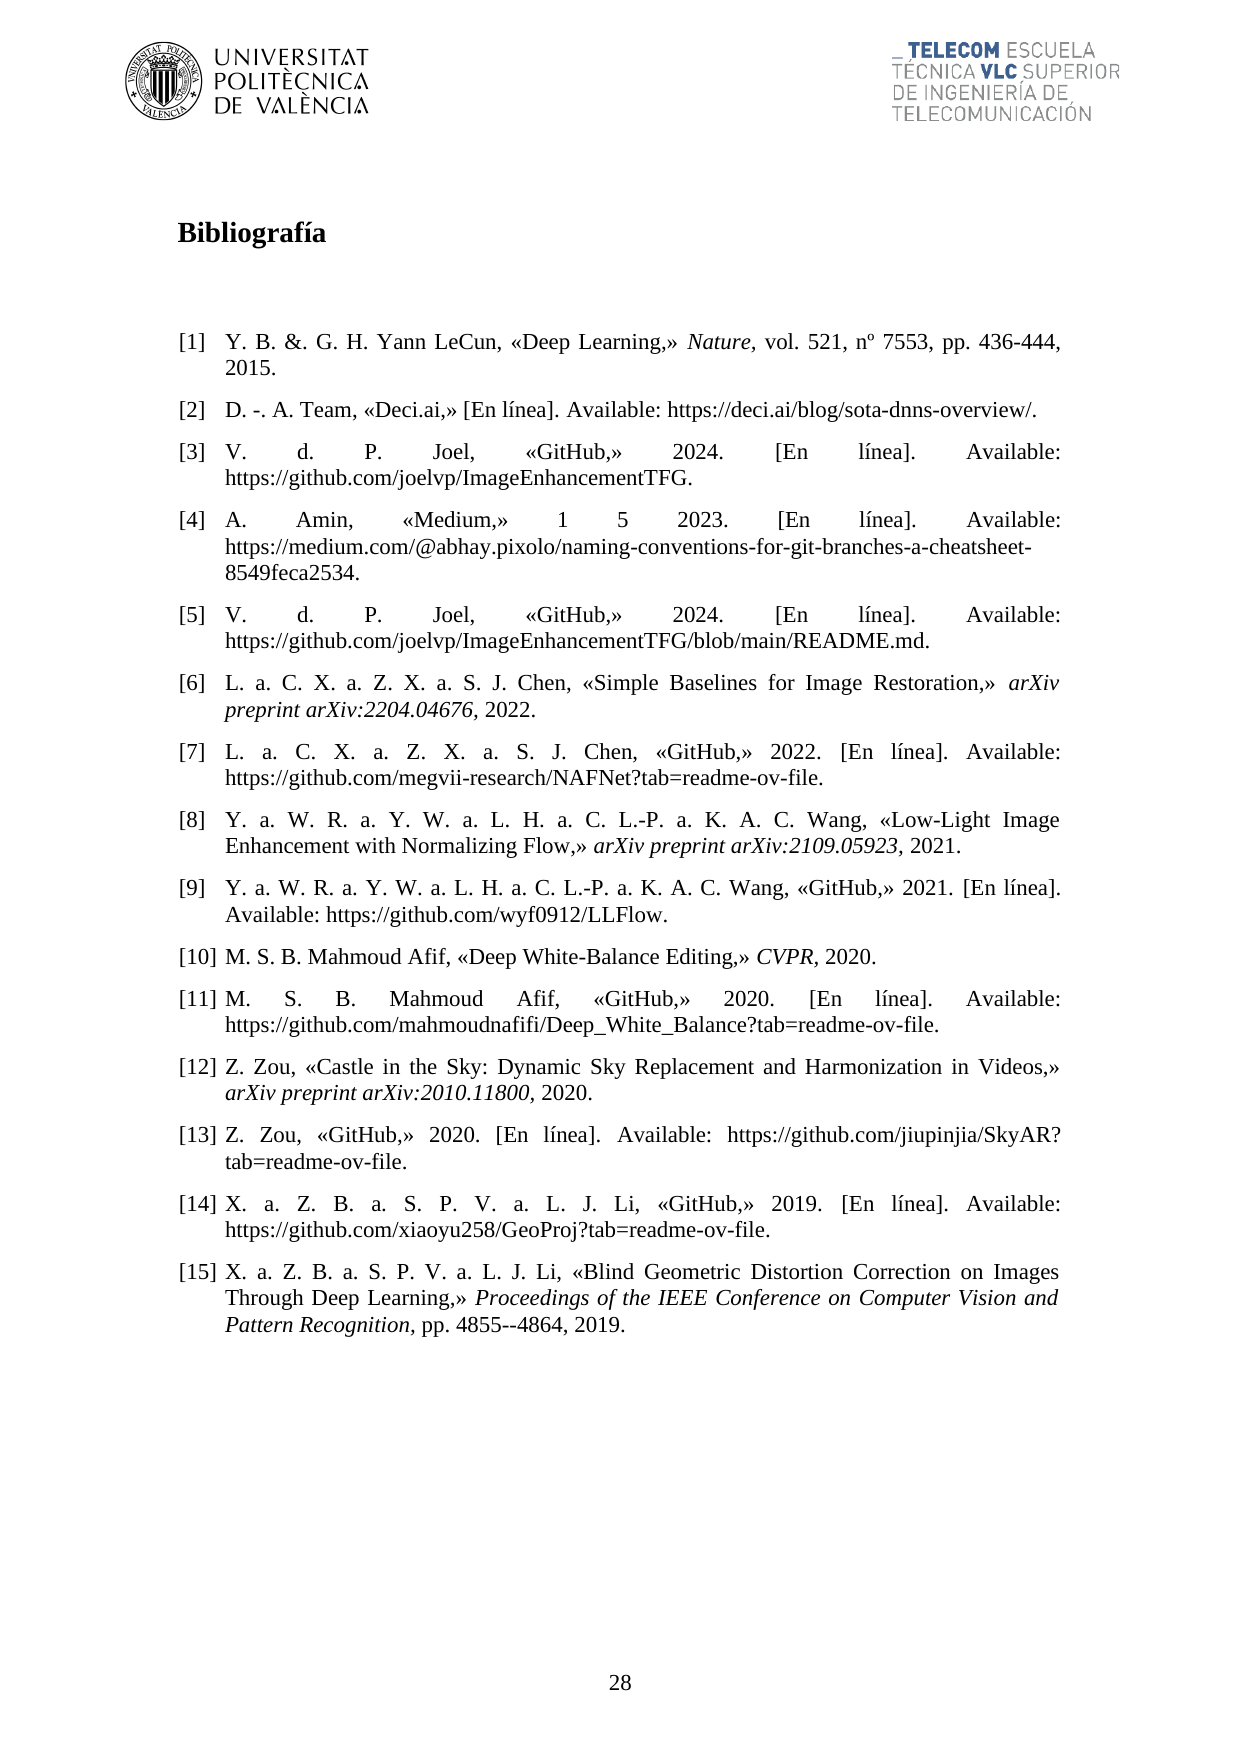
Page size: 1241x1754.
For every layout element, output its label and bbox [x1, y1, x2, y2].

picture [892, 42, 1120, 121]
picture [111, 29, 391, 133]
